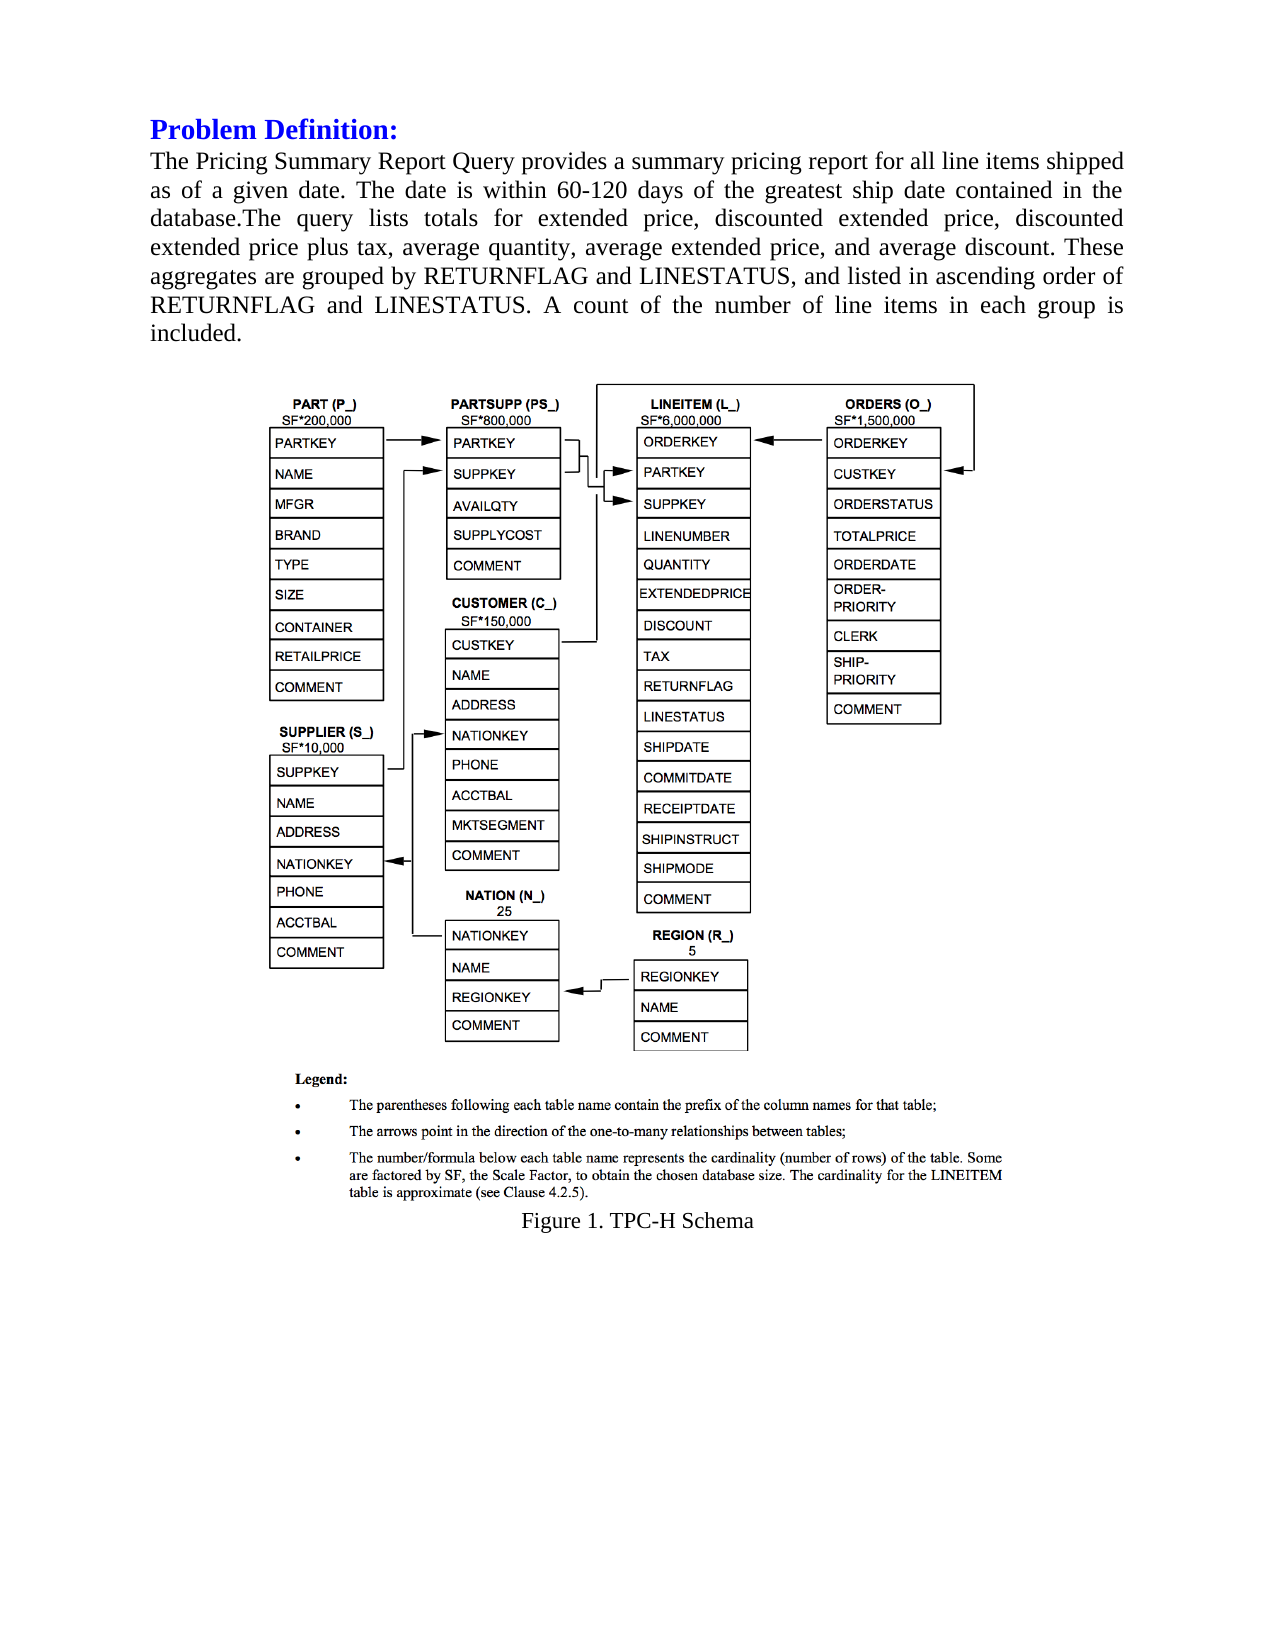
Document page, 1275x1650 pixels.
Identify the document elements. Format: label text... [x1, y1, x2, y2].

text Problem Definition: [150, 112, 1125, 146]
text The Pricing Summary Report Query provides a summary pricing report for all line items shipped as of a given date. The date is within 60-120 days of the greatest ship date contained in the database.The query lists totals for extended price, discounted extended price, discounted extended price plus tax, average quantity, average extended price, and average discount. These aggregates are grouped by RETURNFLAG and LINESTATUS, and listed in ascending order of RETURNFLAG and LINESTATUS. A count of the number of line items in each group is included. [150, 146, 1125, 347]
picture [250, 372, 1025, 1207]
text Figure 1. TPC-H Schema [150, 1207, 1125, 1233]
